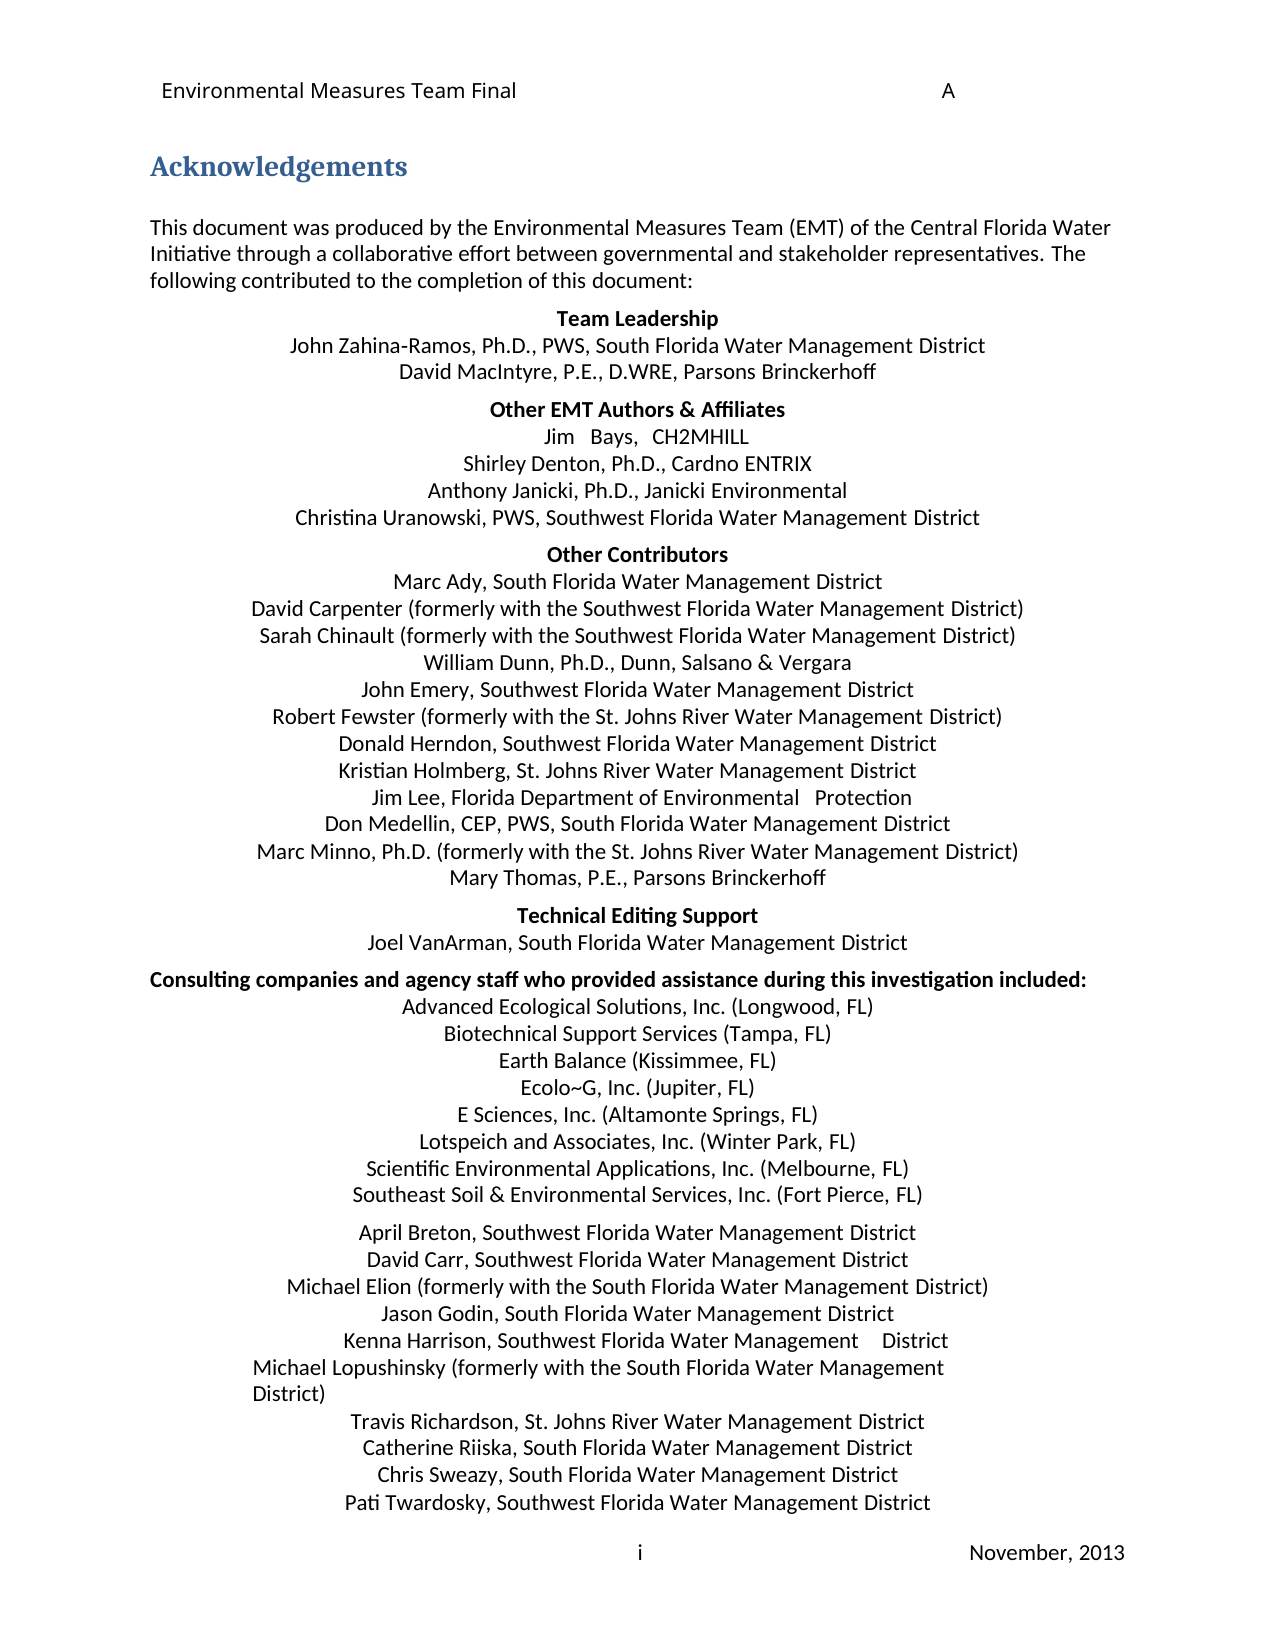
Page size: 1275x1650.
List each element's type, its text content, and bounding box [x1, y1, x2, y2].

text i November, 2013 [637, 1538, 1137, 1566]
subtitle Team Leadership [286, 304, 989, 331]
text Anthony Janicki, Ph.D., Janicki Environmental [286, 477, 989, 503]
text Kenna Harrison, Southwest Florida Water Management District Michael Lopushinsky (formerly with the South Florida Water Management District) [252, 1327, 1023, 1408]
text Jim Bays, CH2MHILL Shirley Denton, Ph.D., Cardno ENTRIX [463, 423, 812, 477]
text Marc Minno, Ph.D. (formerly with the St. Johns River Water Management District) Mary Thomas, P.E., Parsons Brinckerhoff [251, 838, 1024, 891]
subtitle Technical Editing Support [286, 901, 989, 929]
text Pati Twardosky, Southwest Florida Water Management District [286, 1488, 989, 1516]
text Christina Uranowski, PWS, Southwest Florida Water Management District [286, 503, 989, 531]
subtitle Other Contributors [286, 540, 989, 568]
text David Carpenter (formerly with the Southwest Florida Water Management District) Sarah Chinault (formerly with the Southwest Florida Water Management District) William Dunn, Ph.D., Dunn, Salsano & Vergara [251, 595, 1024, 676]
text E Sciences, Inc. (Altamonte Springs, FL) Lotspeich and Associates, Inc. (Winter Park, FL) [419, 1101, 856, 1155]
text Jim Lee, Florida Department of Environmental Protection Don Medellin, CEP, PWS, South Florida Water Management District [324, 784, 950, 838]
text Michael Elion (formerly with the South Florida Water Management District) Jason Godin, South Florida Water Management District [286, 1273, 989, 1327]
text Marc Ady, South Florida Water Management District [286, 568, 989, 595]
text Travis Richardson, St. Johns River Water Management District Catherine Riiska, South Florida Water Management District Chris Sweazy, South Florida Water Management District [350, 1408, 925, 1488]
text Joel VanArman, South Florida Water Management District [286, 929, 989, 956]
text John Emery, Southwest Florida Water Management District [286, 676, 989, 703]
text April Breton, Southwest Florida Water Management District David Carr, Southwest Florida Water Management District [350, 1218, 925, 1272]
text Scientific Environmental Applications, Inc. (Melbourne, FL) Southeast Soil & Environmental Services, Inc. (Fort Pierce, FL) [352, 1155, 923, 1209]
text Earth Balance (Kissimmee, FL) Ecolo~G, Inc. (Jupiter, FL) [498, 1047, 777, 1101]
text This document was produced by the Environmental Measures Team (EMT) of the Central Florida Water Initiative through a collaborative effort between governmental and stakeholder representatives. The following contributed to the completion of this document: [150, 213, 1137, 294]
text Robert Fewster (formerly with the St. Johns River Water Management District) Donald Herndon, Southwest Florida Water Management District Kristian Holmberg, St. Johns River Water Management District [272, 703, 1004, 784]
subtitle Other EMT Authors & Affiliates [286, 395, 989, 423]
text John Zahina‐Ramos, Ph.D., PWS, South Florida Water Management District David MacIntyre, P.E., D.WRE, Parsons Brinckerhoff [286, 332, 989, 386]
text Advanced Ecological Solutions, Inc. (Longwood, FL) Biotechnical Support Services (Tampa, FL) [350, 993, 925, 1047]
subtitle Consulting companies and agency staff who provided assistance during this investigation included: [150, 966, 1137, 993]
subtitle Acknowledgements [150, 150, 1137, 183]
